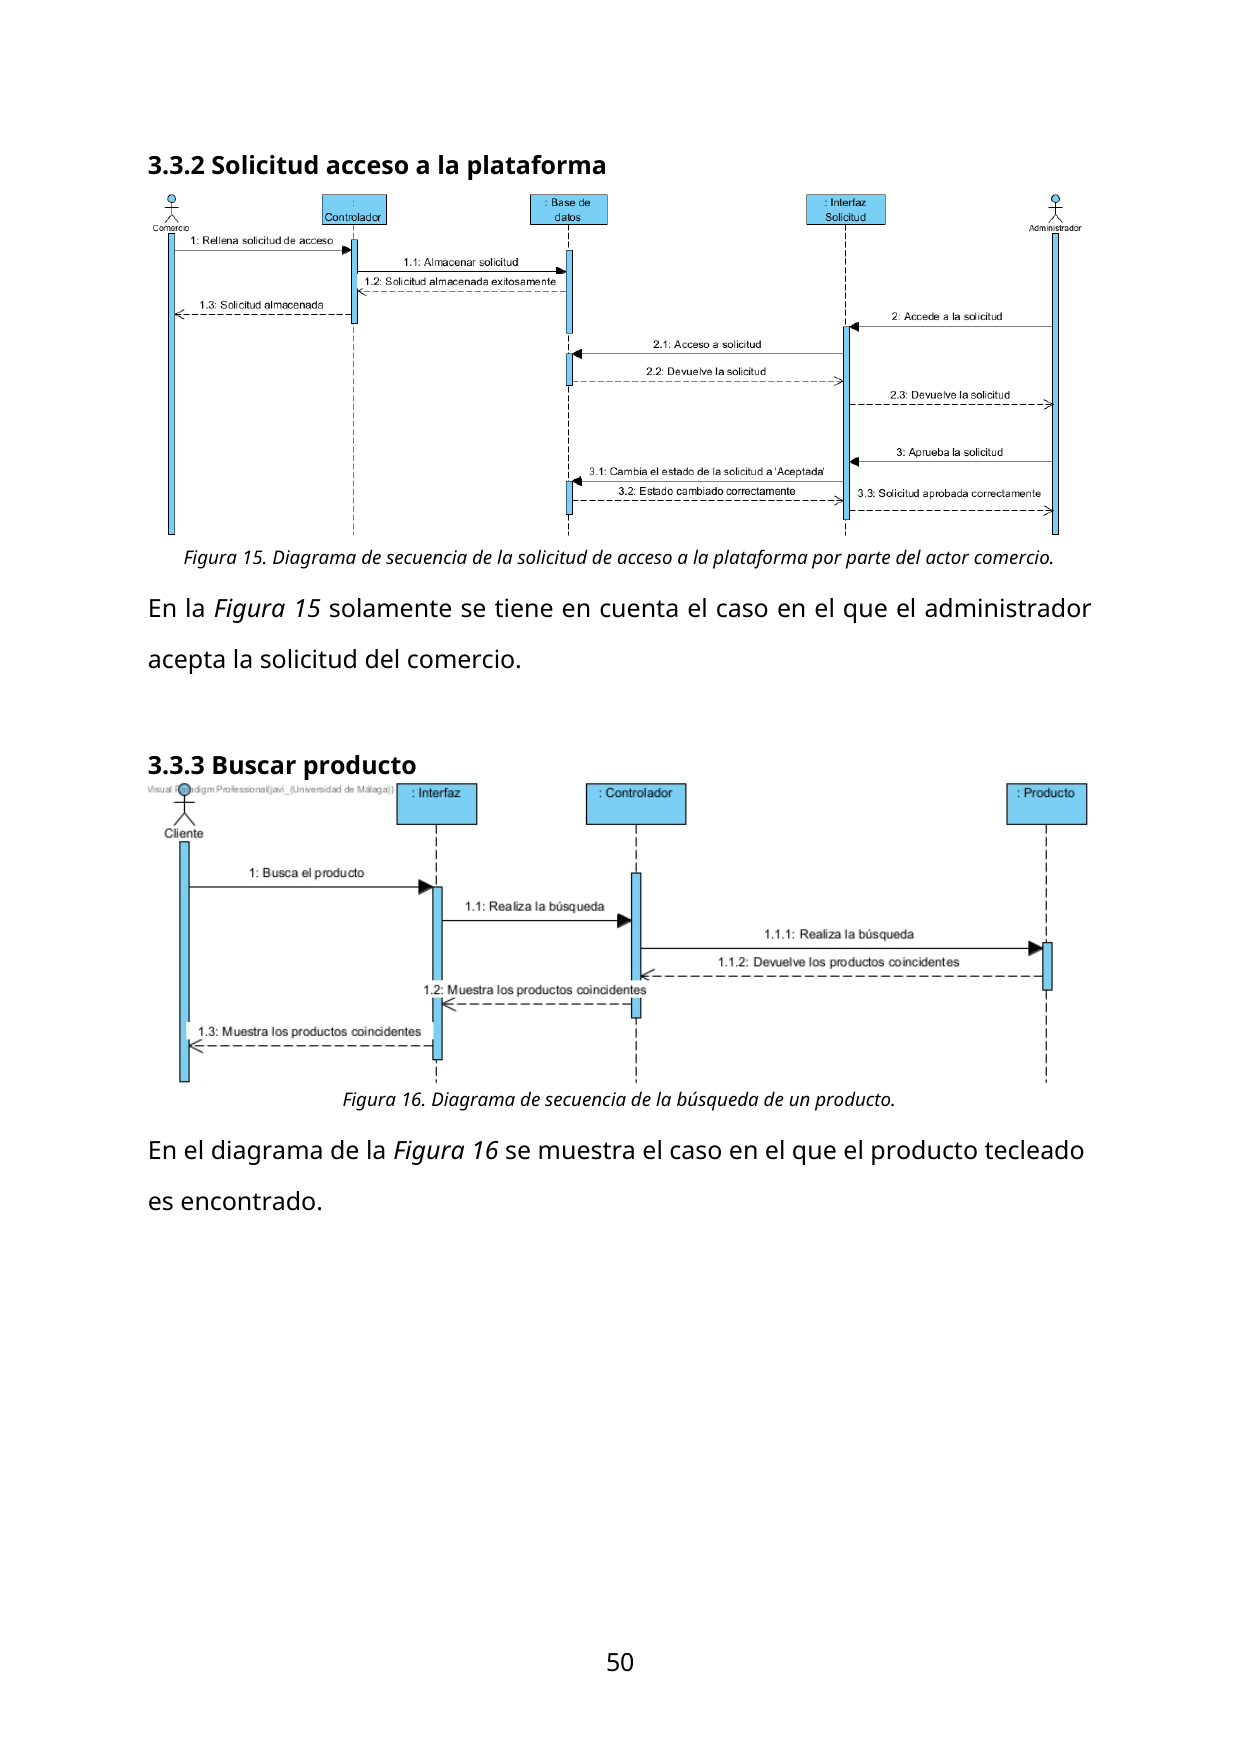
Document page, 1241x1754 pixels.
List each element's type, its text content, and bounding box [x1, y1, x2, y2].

picture [147, 781, 1092, 1087]
text 3.3.3 Buscar producto [148, 748, 1092, 781]
text En la Figura 15 solamente se tiene en cuenta el caso en el que el administrador acepta la solicitud del comercio. [148, 590, 1092, 675]
picture [147, 181, 1092, 544]
text Figura 16. Diagrama de secuencia de la búsqueda de un producto. [148, 1087, 1092, 1112]
text 3.3.2 Solicitud acceso a la plataforma [148, 148, 1092, 181]
text Figura 15. Diagrama de secuencia de la solicitud de acceso a la plataforma por parte del actor comercio. [148, 544, 1092, 569]
text En el diagrama de la Figura 16 se muestra el caso en el que el producto tecleado es encontrado. [148, 1133, 1092, 1218]
